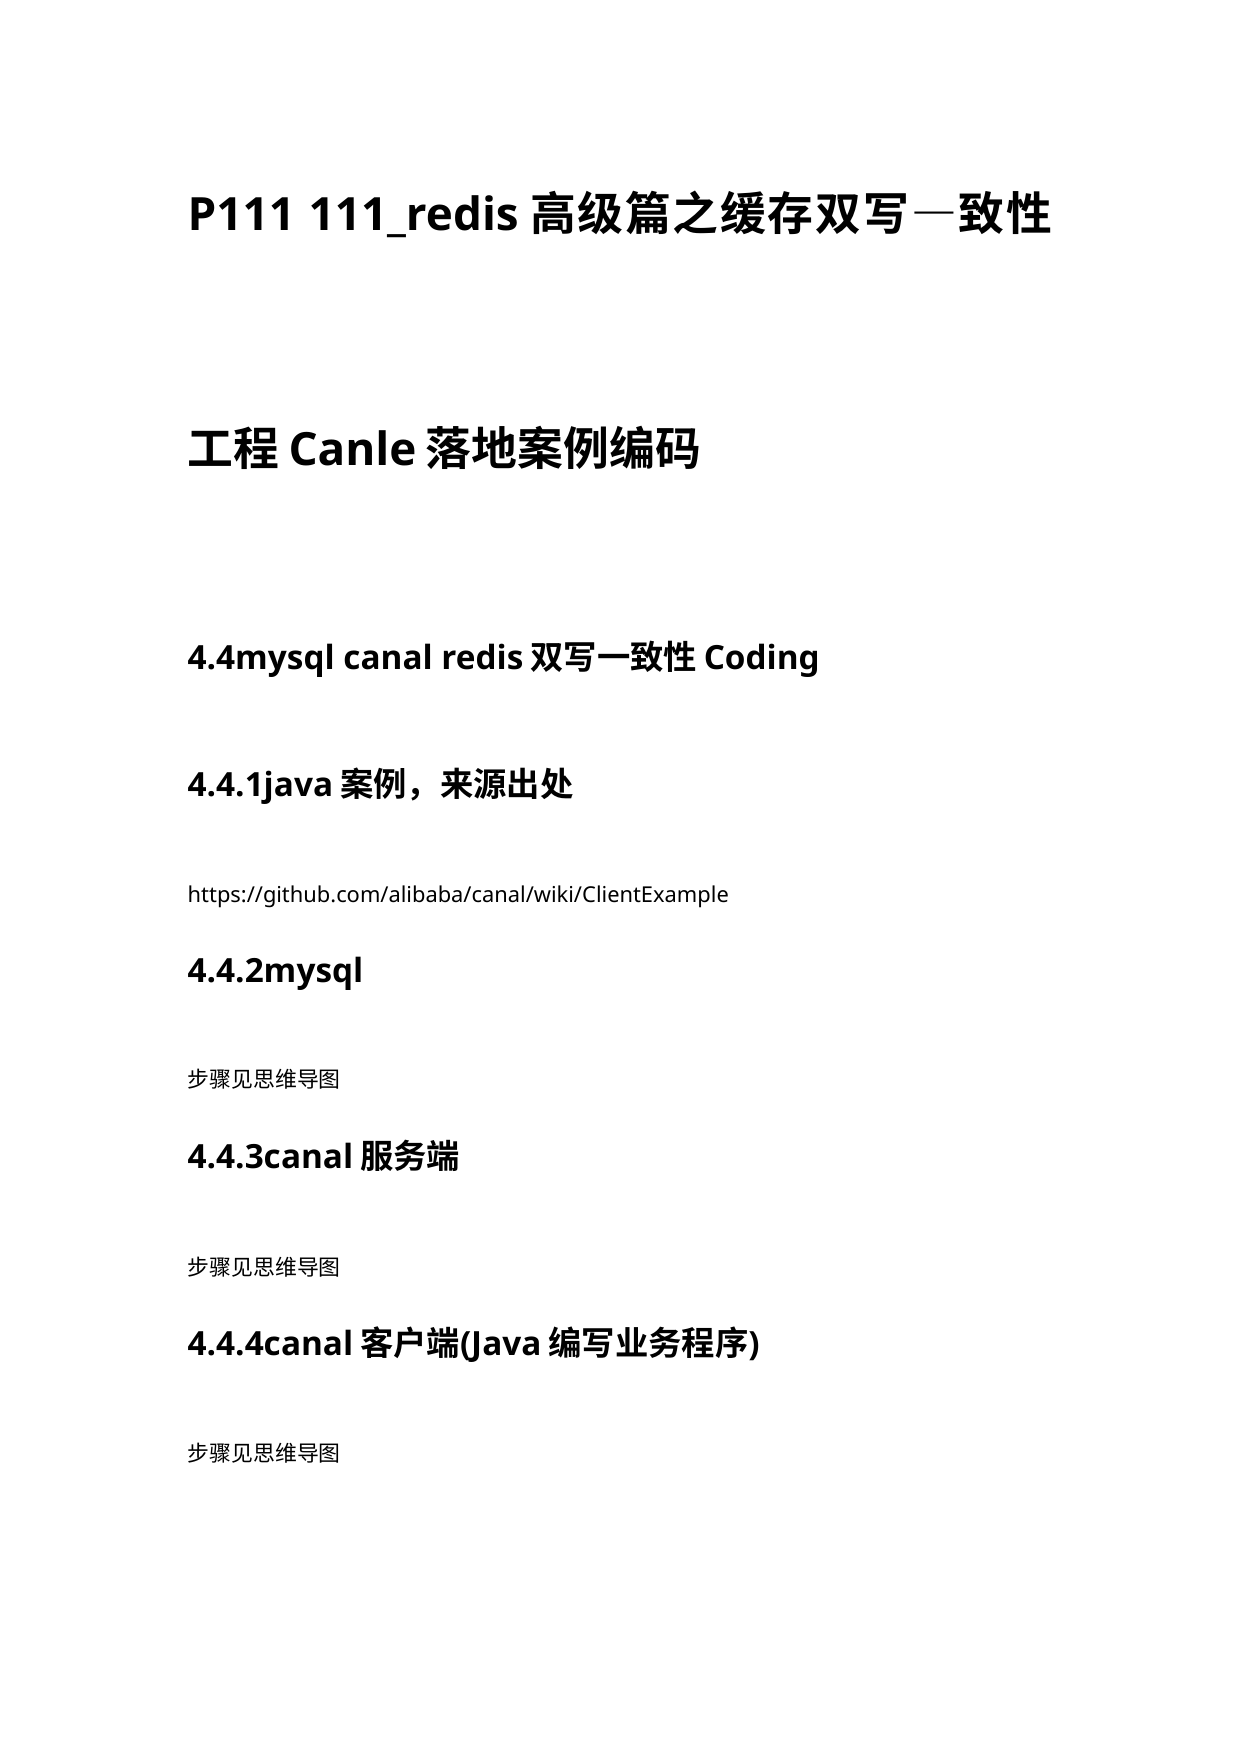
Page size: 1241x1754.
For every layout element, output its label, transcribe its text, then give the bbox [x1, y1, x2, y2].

text https://github.com/alibaba/canal/wiki/ClientExample [187, 877, 1053, 910]
subtitle 4.4mysql canal redis双写一致性Coding [187, 622, 1053, 687]
text 步骤见思维导图 [187, 1062, 1053, 1094]
subtitle 4.4.3canal服务端 [187, 1122, 1053, 1187]
subtitle 4.4.4canal客户端(Java编写业务程序) [187, 1309, 1053, 1374]
text 步骤见思维导图 [187, 1249, 1053, 1282]
subtitle 4.4.1java案例，来源出处 [187, 750, 1053, 815]
subtitle 4.4.2mysql [187, 937, 1053, 1002]
text 步骤见思维导图 [187, 1436, 1053, 1468]
subtitle P111 111_redis高级篇之缓存双写—致性工程Canle落地案例编码 [187, 162, 1053, 494]
